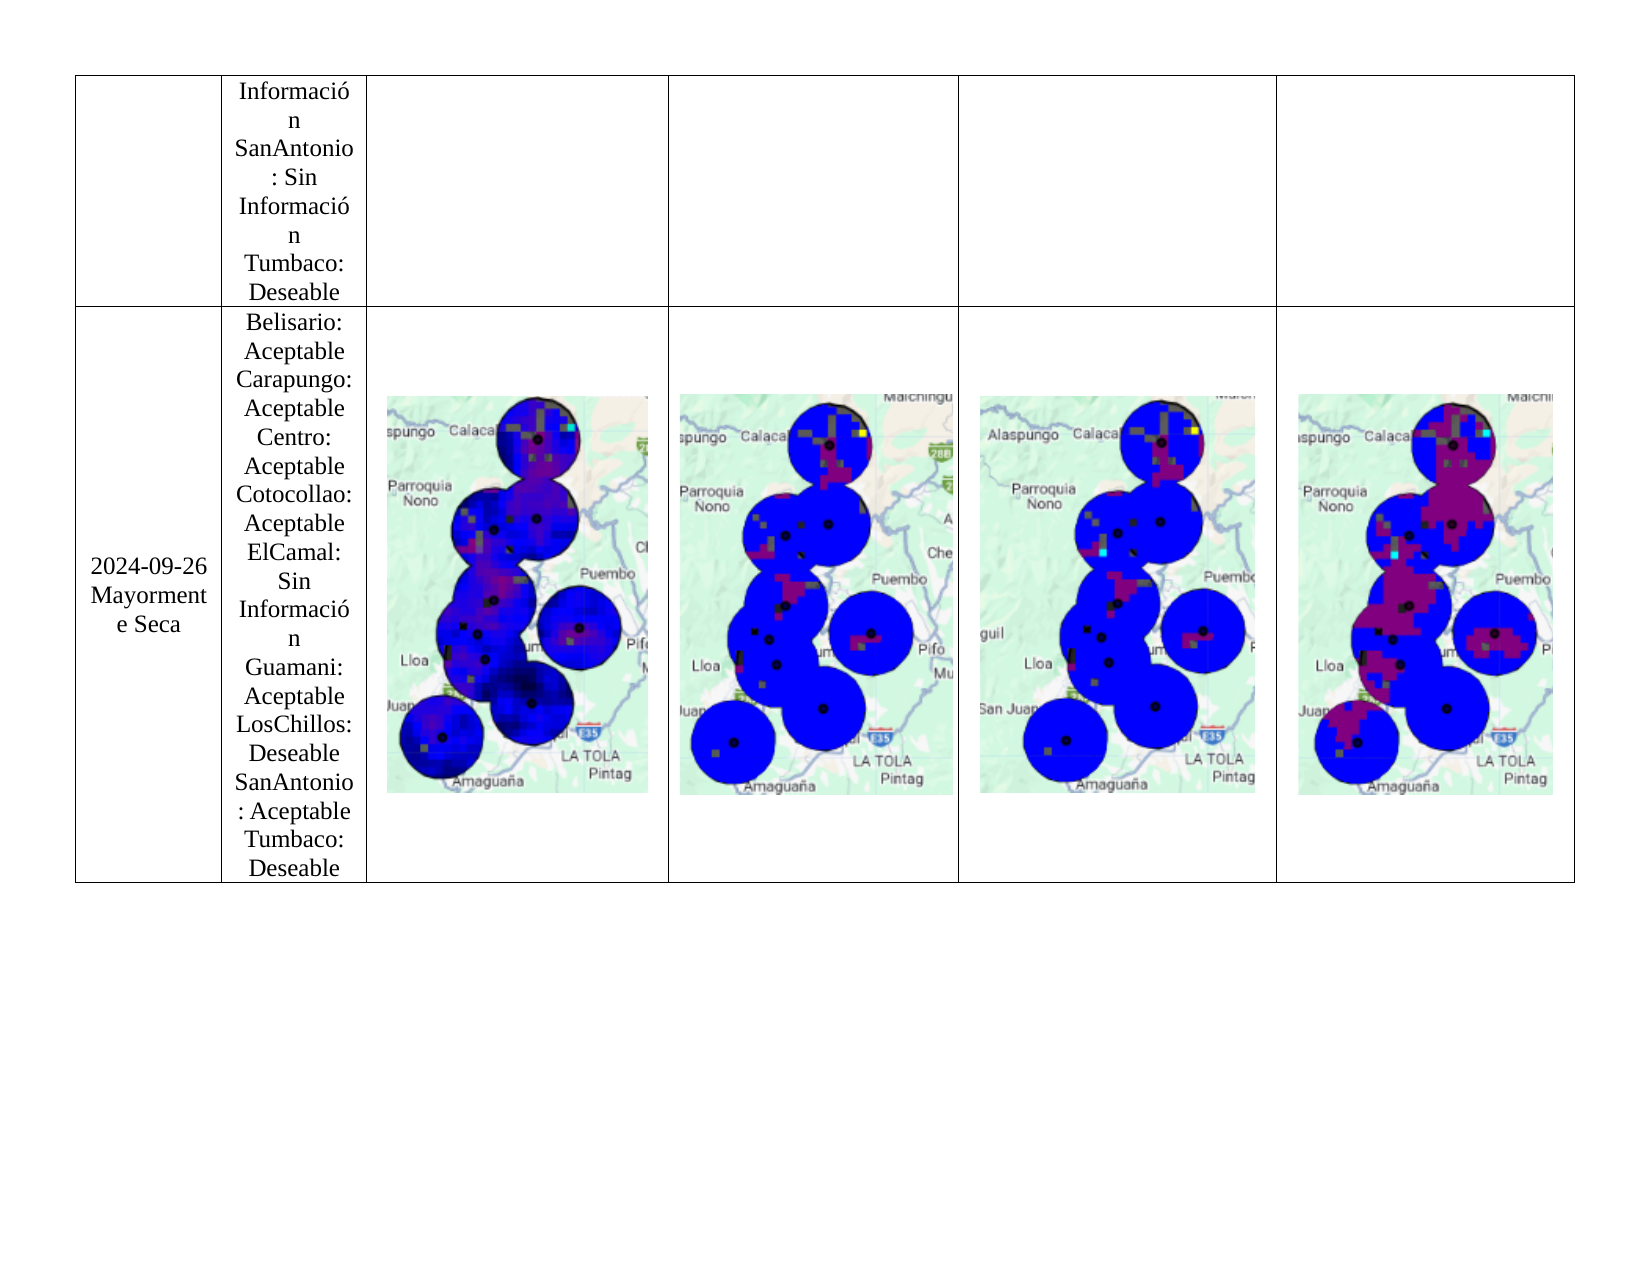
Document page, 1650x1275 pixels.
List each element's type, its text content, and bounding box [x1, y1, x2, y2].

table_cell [222, 76, 366, 306]
table_cell 2024-09-26 Mayormente Seca [76, 307, 221, 882]
picture [387, 396, 648, 793]
table_cell [367, 307, 668, 882]
picture [980, 396, 1255, 793]
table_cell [76, 76, 221, 306]
table_cell [1277, 76, 1574, 306]
table_cell Belisario: Aceptable Carapungo: Aceptable Centro: Aceptable Cotocollao: Aceptable ElCamal: Sin Información Guamani: Aceptable LosChillos: Deseable SanAntonio: Aceptable Tumbaco: Deseable [222, 307, 366, 882]
table_cell [669, 307, 958, 882]
table_cell [959, 307, 1276, 882]
picture [1298, 394, 1553, 795]
table_cell [669, 76, 958, 306]
table_cell [367, 76, 668, 306]
table_cell [959, 76, 1276, 306]
table_cell [1277, 307, 1574, 882]
picture [679, 394, 954, 795]
